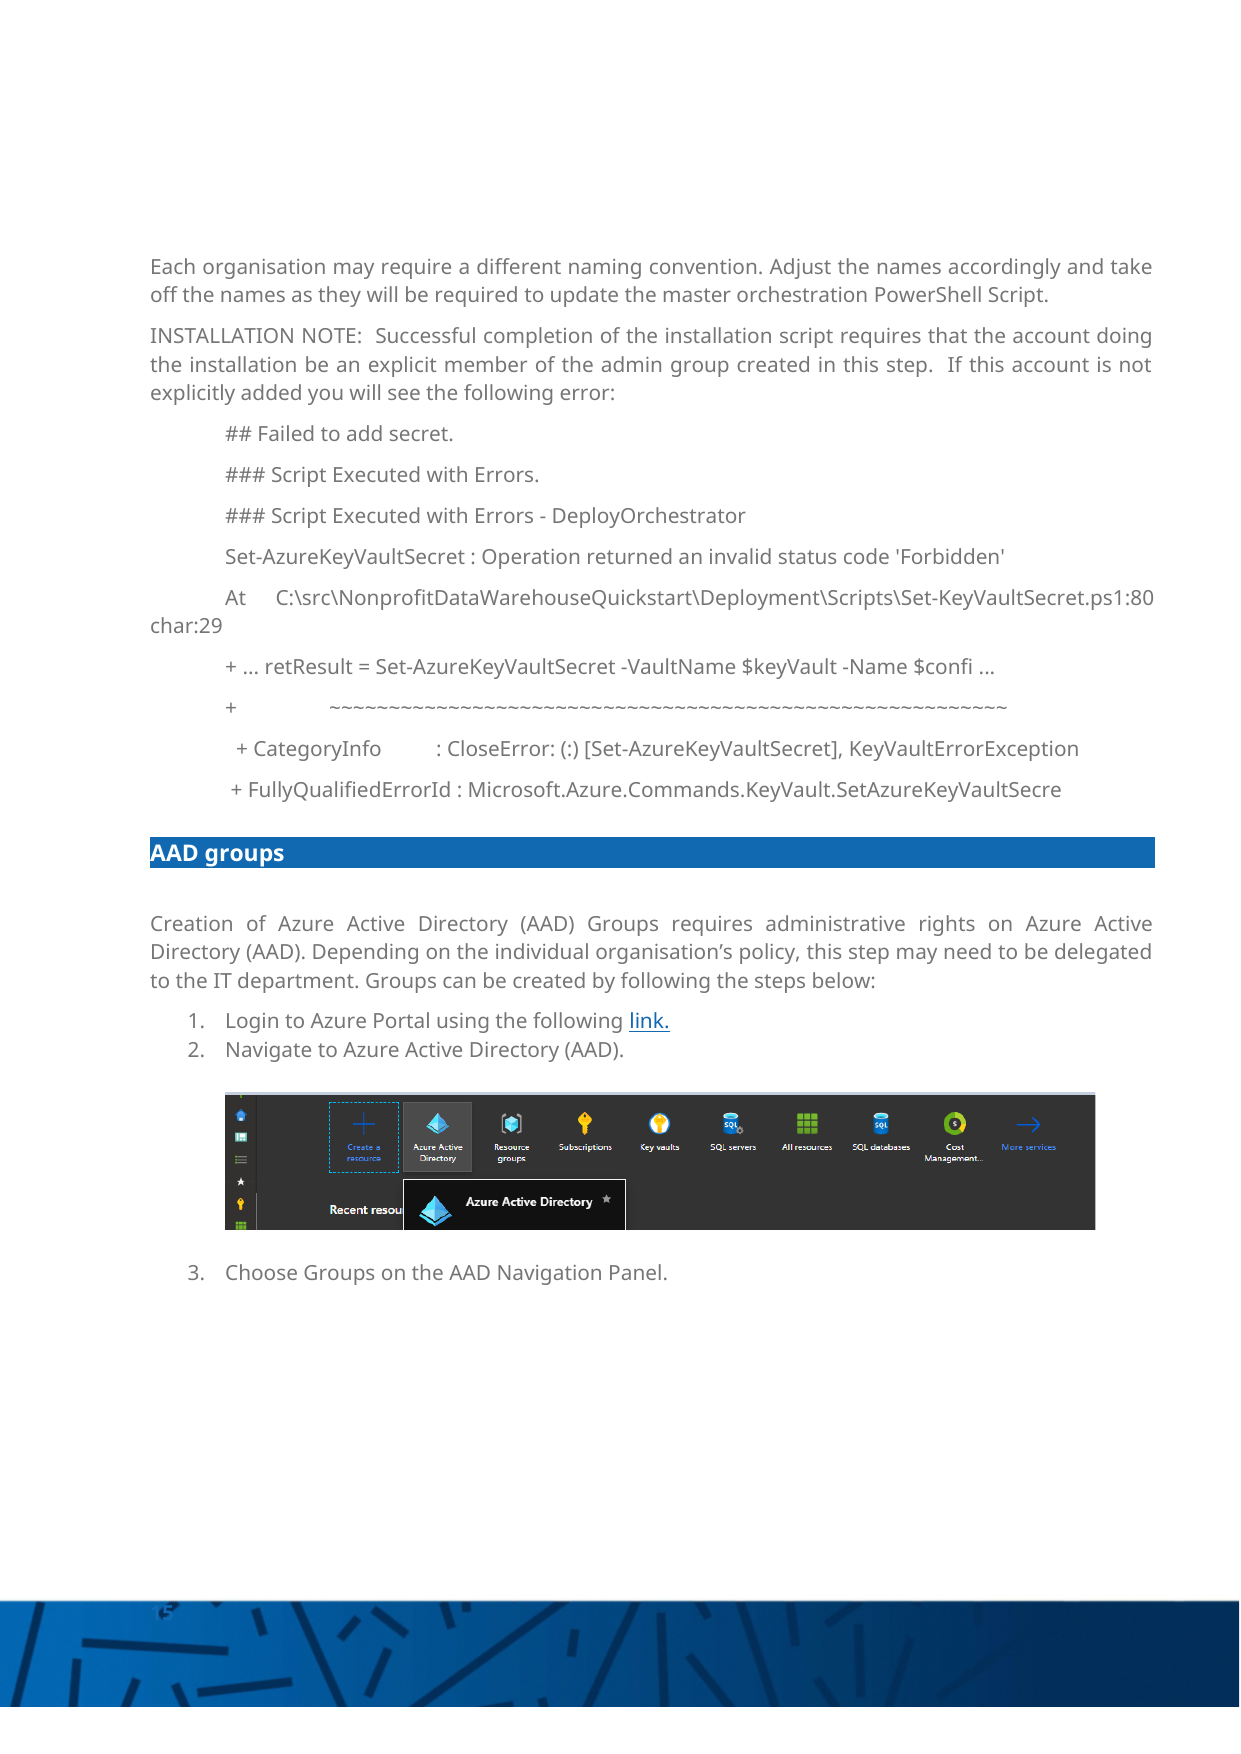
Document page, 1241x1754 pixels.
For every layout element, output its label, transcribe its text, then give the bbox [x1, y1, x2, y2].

list Choose Groups on the AAD Navigation Panel. [187, 1258, 1155, 1286]
subtitle AAD groups [150, 837, 1155, 868]
text At C:\src\NonprofitDataWarehouseQuickstart\Deployment\Scripts\Set-KeyVaultSecret.ps1:80 char:29 [150, 583, 1155, 640]
text + CategoryInfo : CloseError: (:) [Set-AzureKeyVaultSecret], KeyVaultErrorException [150, 734, 1155, 763]
picture [0, 1598, 1240, 1707]
text Each organisation may require a different naming convention. Adjust the names accordingly and take off the names as they will be required to update the master orchestration PowerShell Script. [150, 252, 1155, 309]
text Creation of Azure Active Directory (AAD) Groups requires administrative rights on Azure Active Directory (AAD). Depending on the individual organisation’s policy, this step may need to be delegated to the IT department. Groups can be created by following the steps below: [150, 909, 1155, 994]
text + ... retResult = Set-AzureKeyVaultSecret -VaultName $keyVault -Name $confi ... [150, 652, 1155, 681]
text + FullyQualifiedErrorId : Microsoft.Azure.Commands.KeyVault.SetAzureKeyVaultSecre [150, 775, 1155, 804]
text ## Failed to add secret. [150, 419, 1155, 448]
text Set-AzureKeyVaultSecret : Operation returned an invalid status code 'Forbidden' [150, 542, 1155, 571]
picture [225, 1092, 1096, 1230]
list Navigate to Azure Active Directory (AAD). [187, 1035, 1155, 1063]
list Login to Azure Portal using the following link. [187, 1007, 1155, 1035]
text ### Script Executed with Errors. [150, 460, 1155, 489]
text + ~~~~~~~~~~~~~~~~~~~~~~~~~~~~~~~~~~~~~~~~~~~~~~~~~~~~~~~~~ [150, 693, 1155, 722]
text ### Script Executed with Errors - DeployOrchestrator [150, 501, 1155, 529]
text INSTALLATION NOTE: Successful completion of the installation script requires that the account doing the installation be an explicit member of the admin group created in this step. If this account is not explicitly added you will see the following error: [150, 321, 1155, 407]
